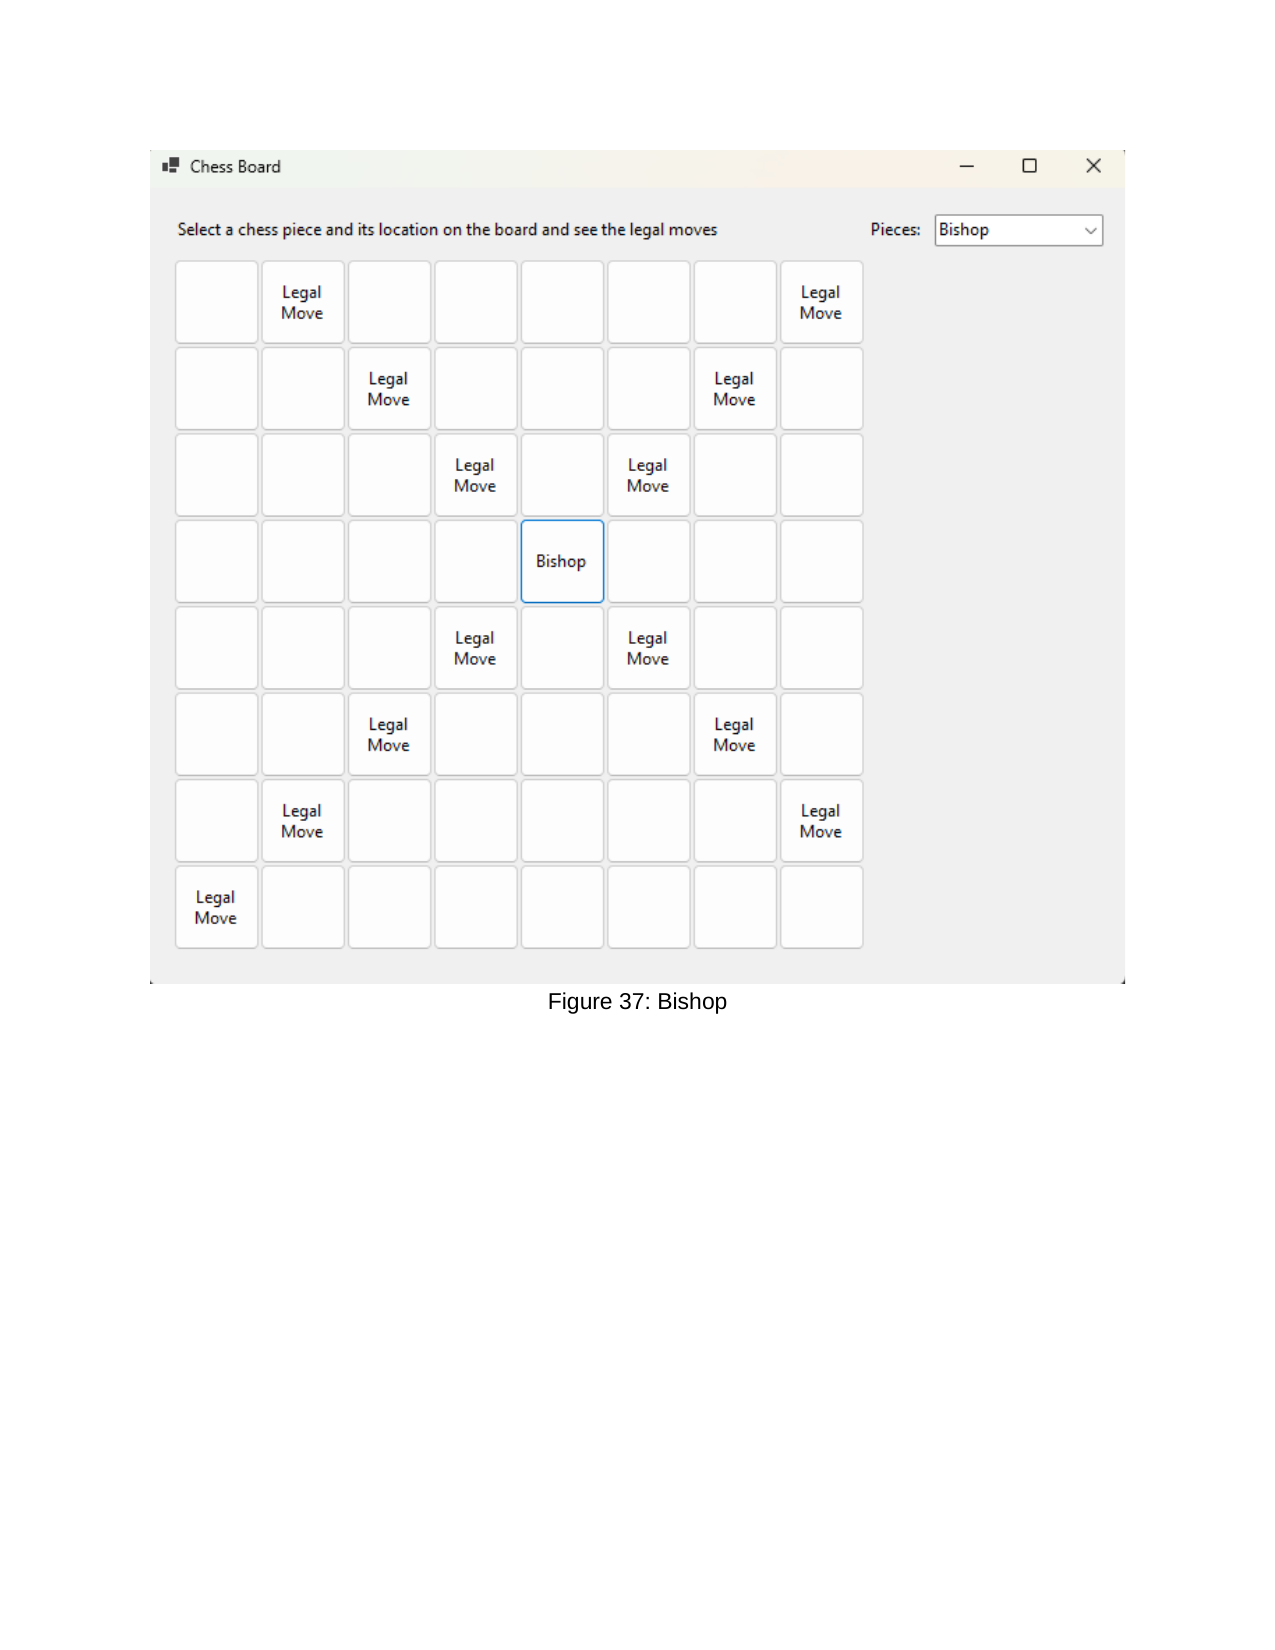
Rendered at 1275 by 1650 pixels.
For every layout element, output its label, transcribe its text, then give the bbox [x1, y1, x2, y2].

text Figure 37: Bishop [150, 988, 1125, 1014]
picture [150, 150, 1125, 984]
